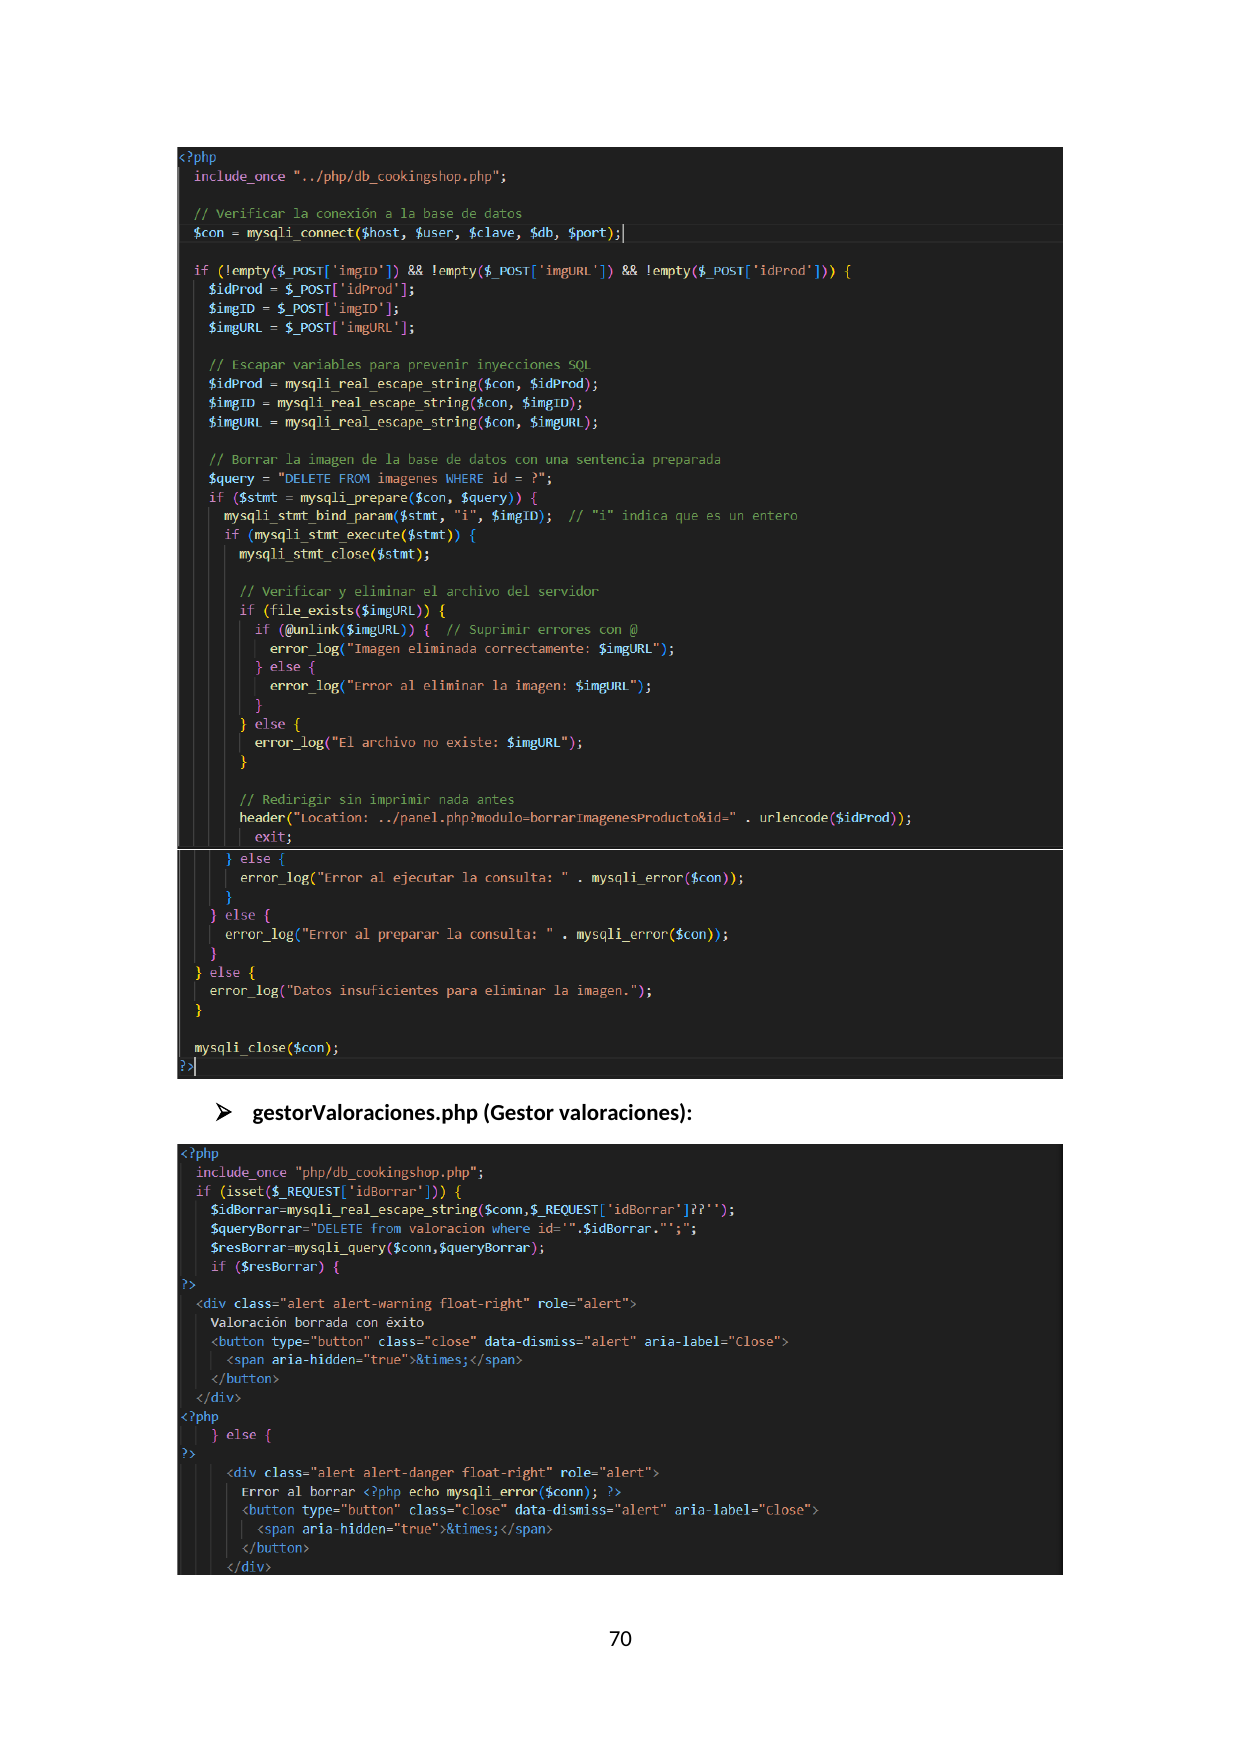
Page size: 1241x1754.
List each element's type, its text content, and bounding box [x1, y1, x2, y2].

list gestorValoraciones.php (Gestor valoraciones): [215, 1098, 1063, 1126]
picture [177, 147, 1063, 849]
picture [177, 1144, 1063, 1575]
picture [177, 850, 1063, 1079]
